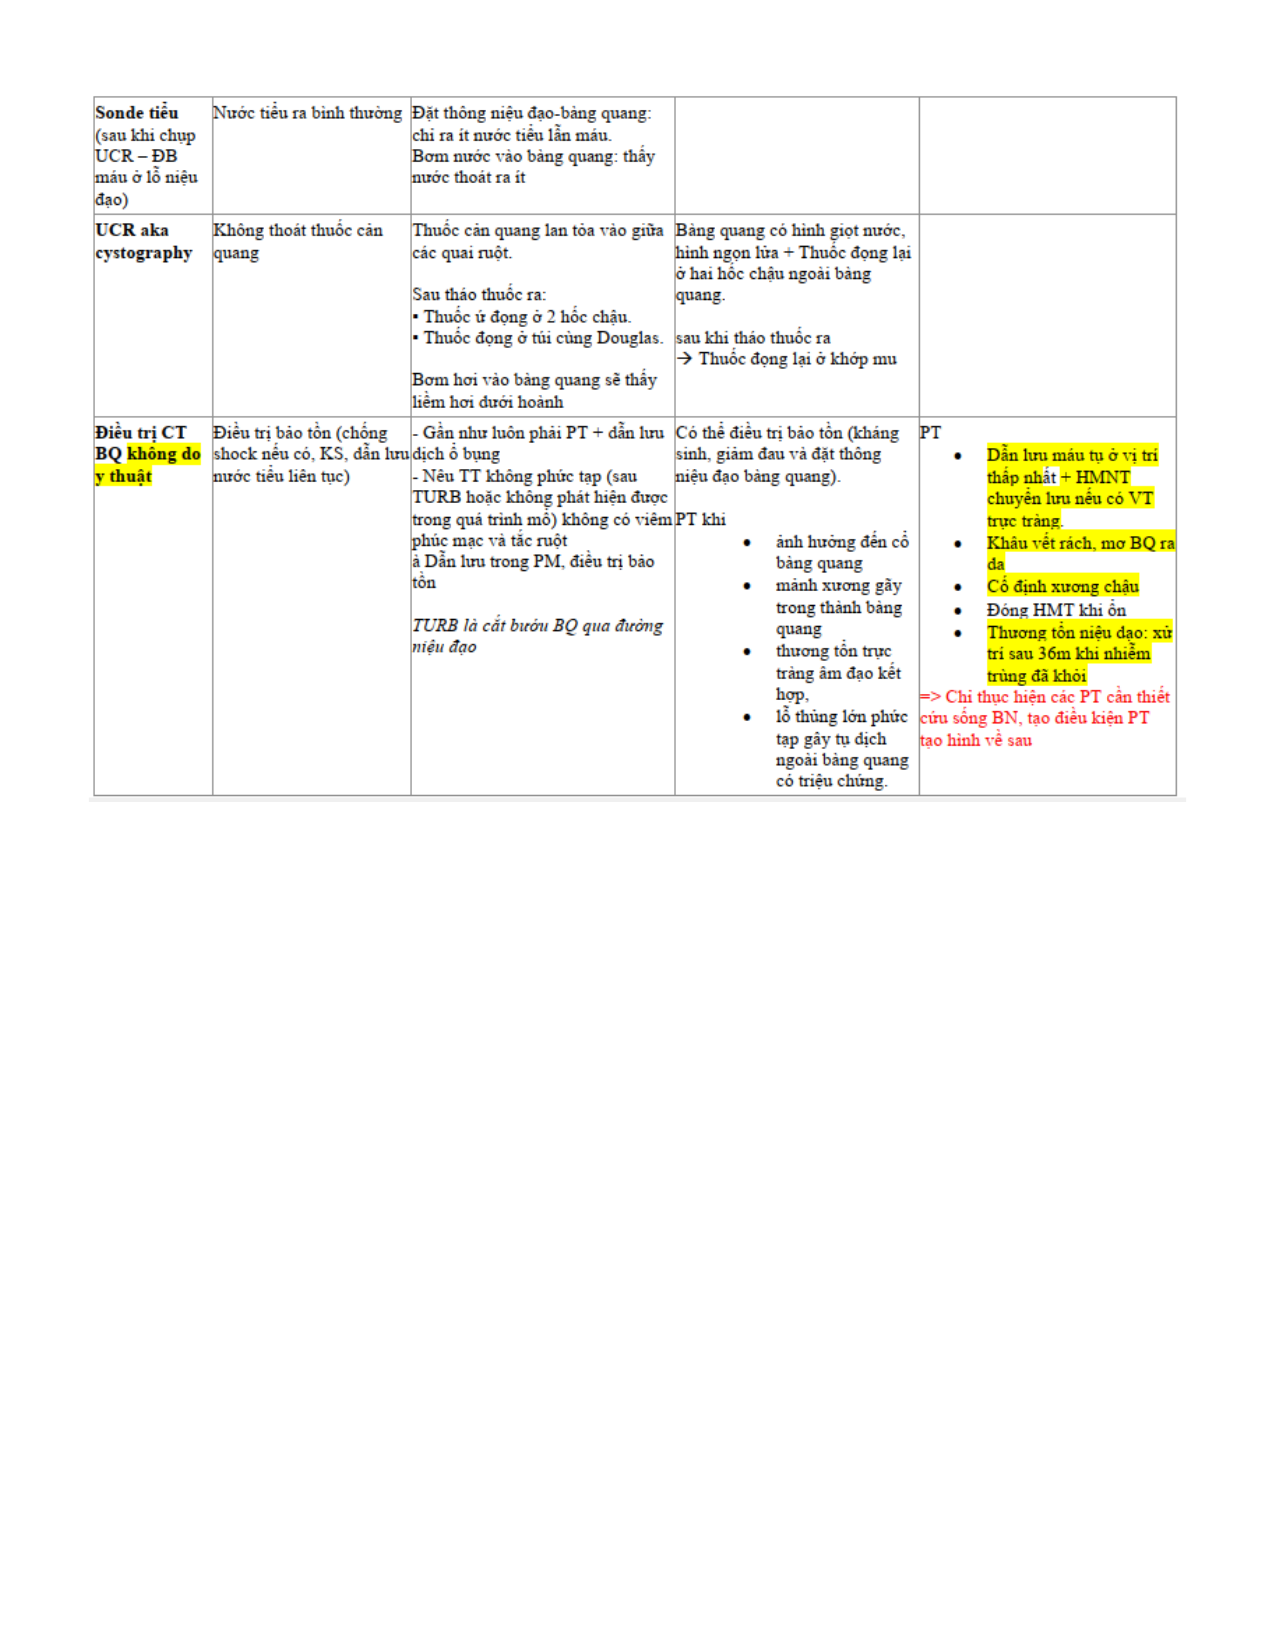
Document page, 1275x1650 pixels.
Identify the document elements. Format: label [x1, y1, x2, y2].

picture [88, 88, 1187, 802]
